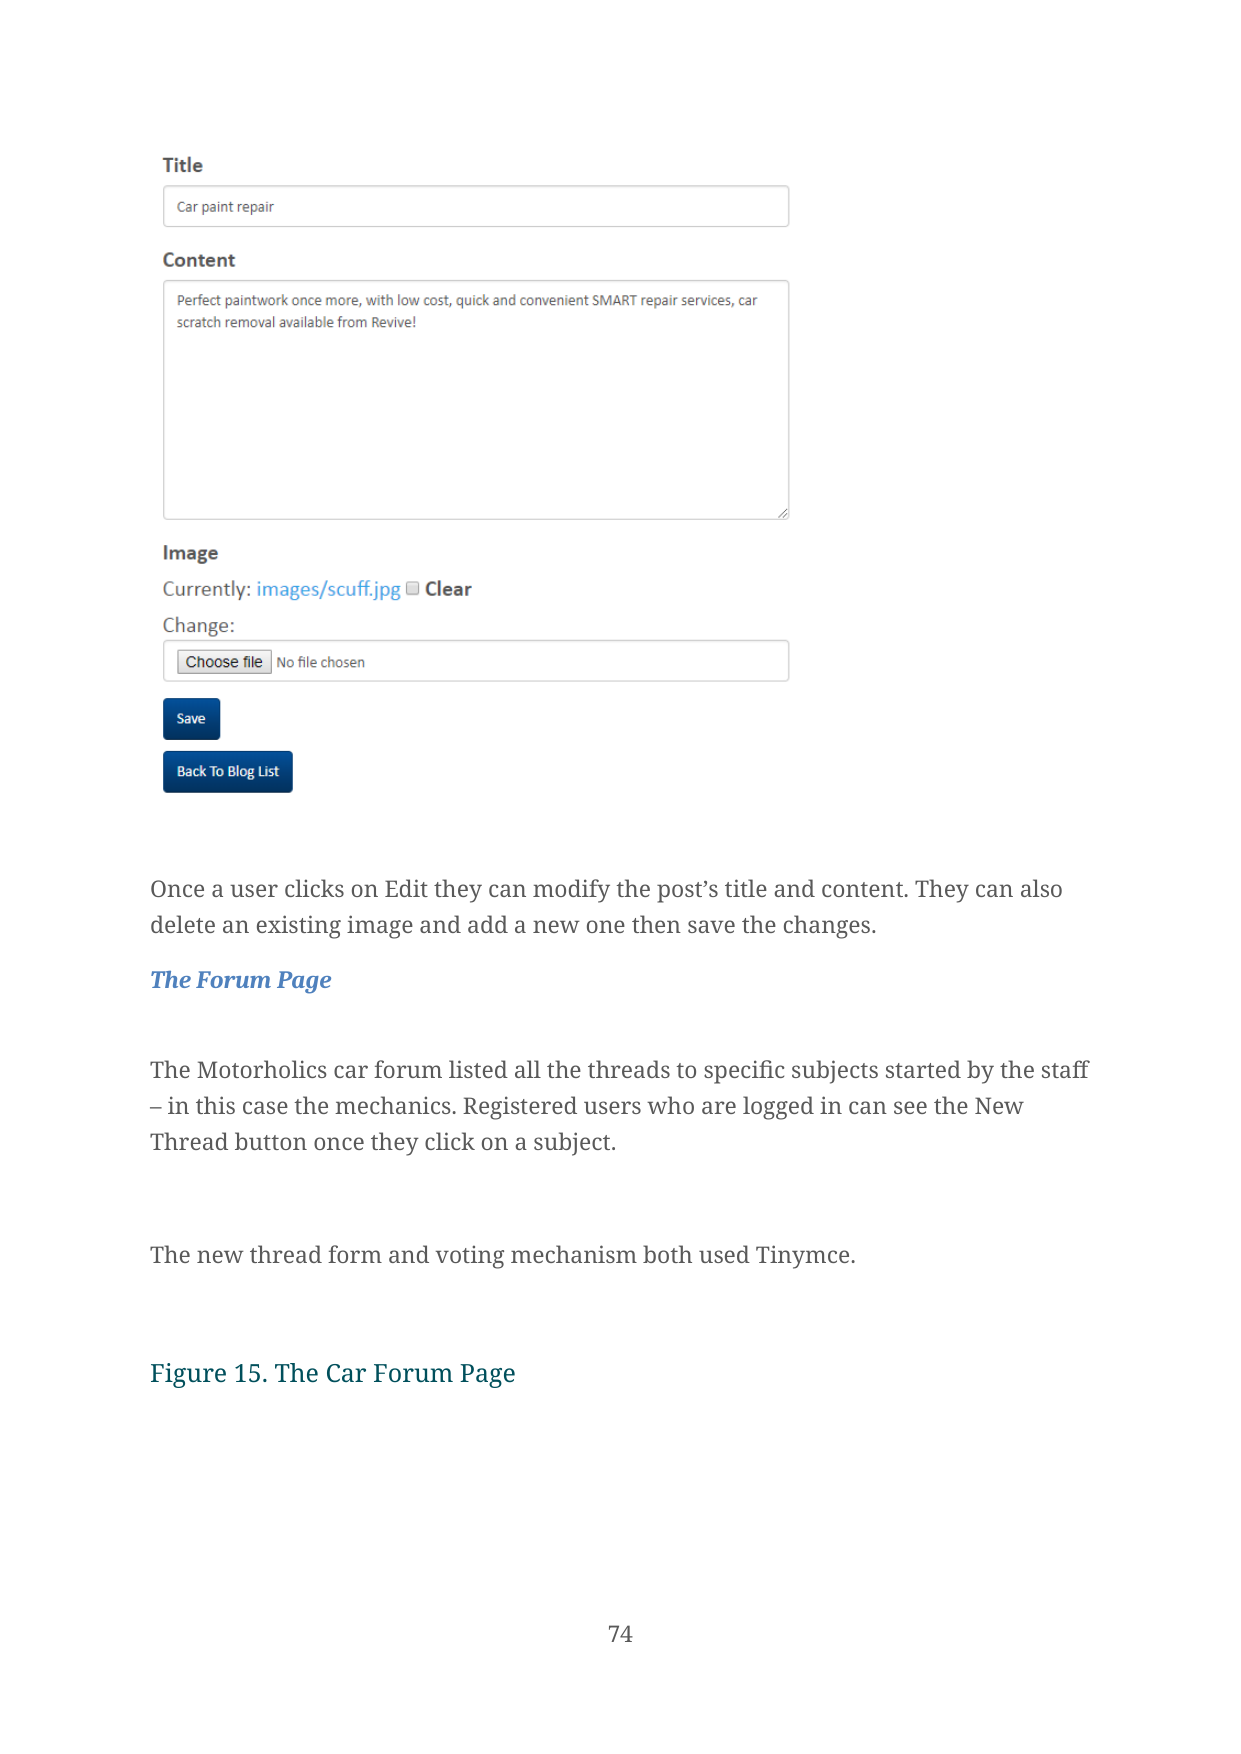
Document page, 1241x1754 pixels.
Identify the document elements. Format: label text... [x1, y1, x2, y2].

text Once a user clicks on Edit they can modify the post’s title and content. They can also delete an existing image and add a new one then save the changes. [150, 873, 1090, 940]
text The Motorholics car forum listed all the threads to specific subjects started by the staff – in this case the mechanics. Registered users who are logged in can see the New Thread button once they click on a subject. [150, 1054, 1090, 1157]
picture [150, 150, 818, 795]
subtitle The Forum Page [150, 966, 1090, 994]
text The new thread form and voting mechanism both used Tinymce. [150, 1239, 1090, 1271]
text Figure 15. The Car Forum Page [150, 1356, 1090, 1390]
